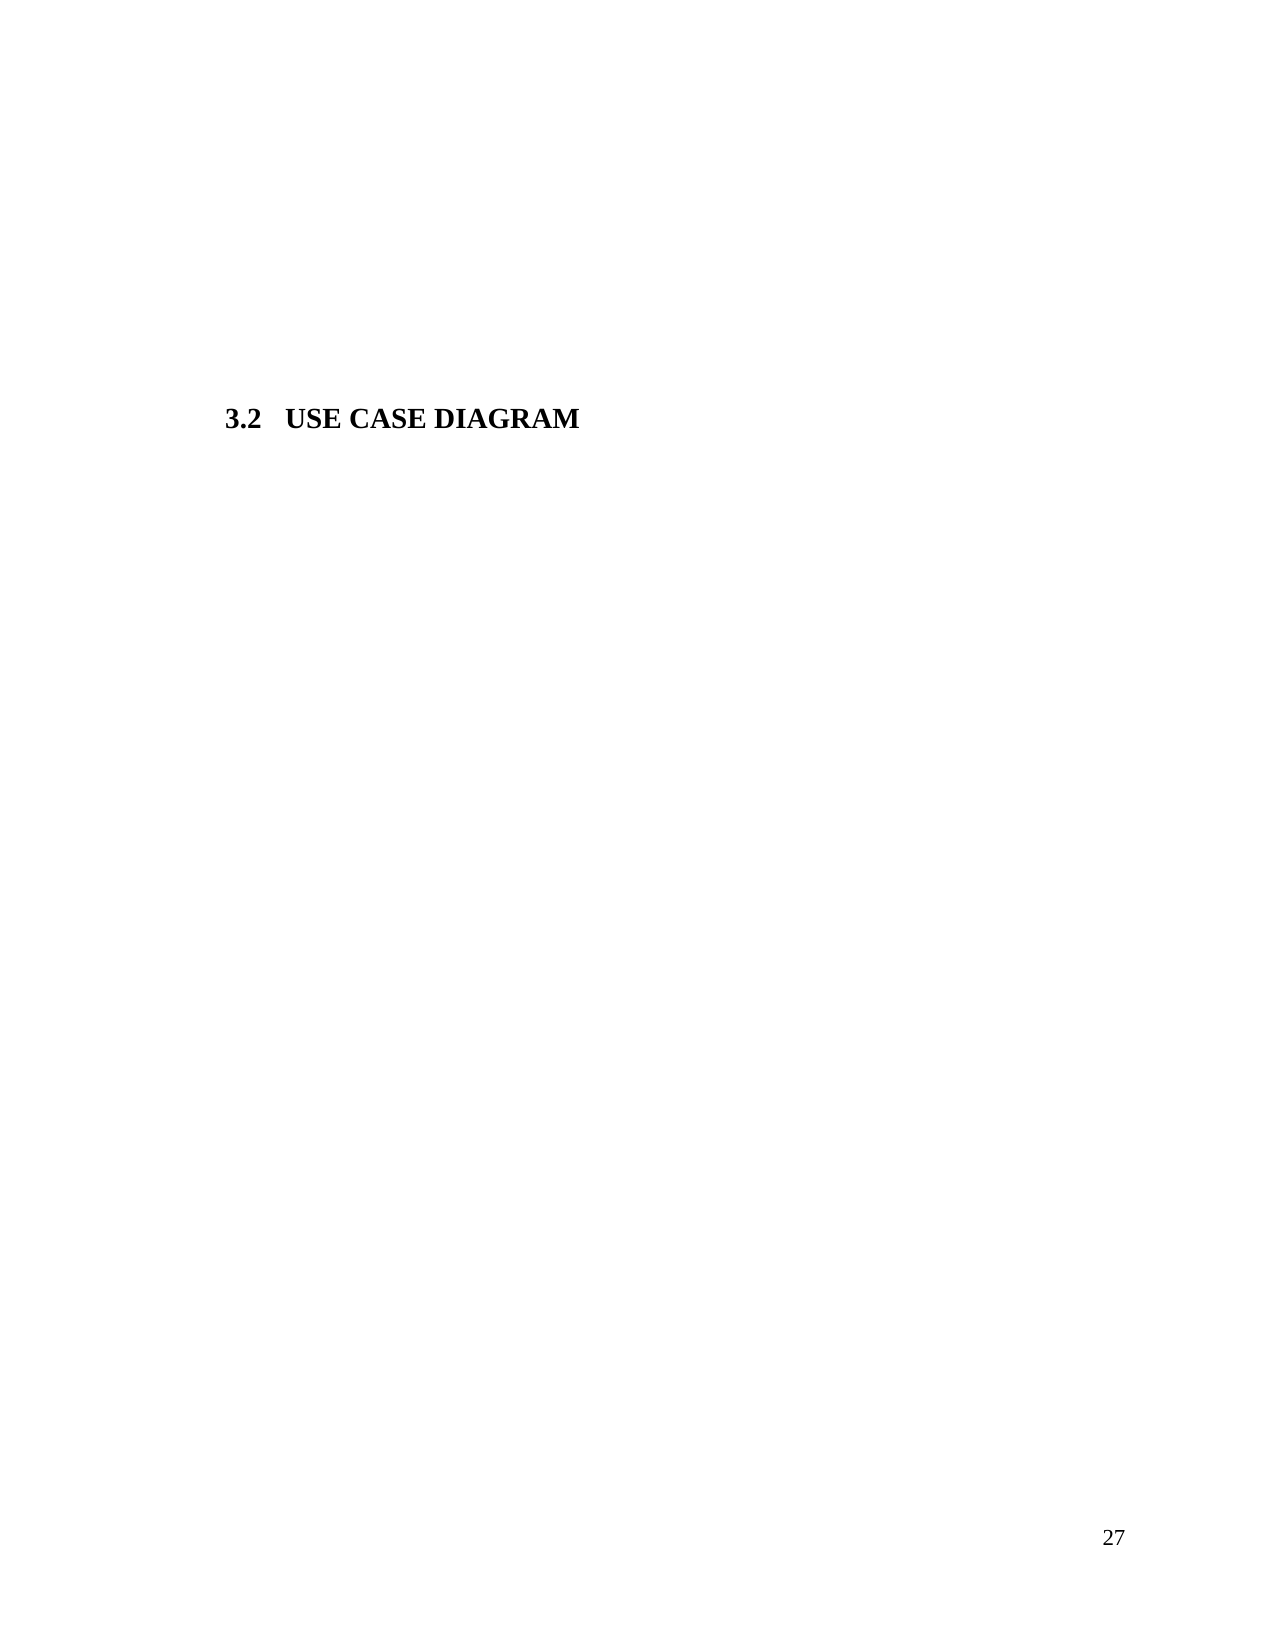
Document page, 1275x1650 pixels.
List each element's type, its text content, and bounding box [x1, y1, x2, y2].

subtitle USE CASE DIAGRAM [225, 401, 1125, 434]
